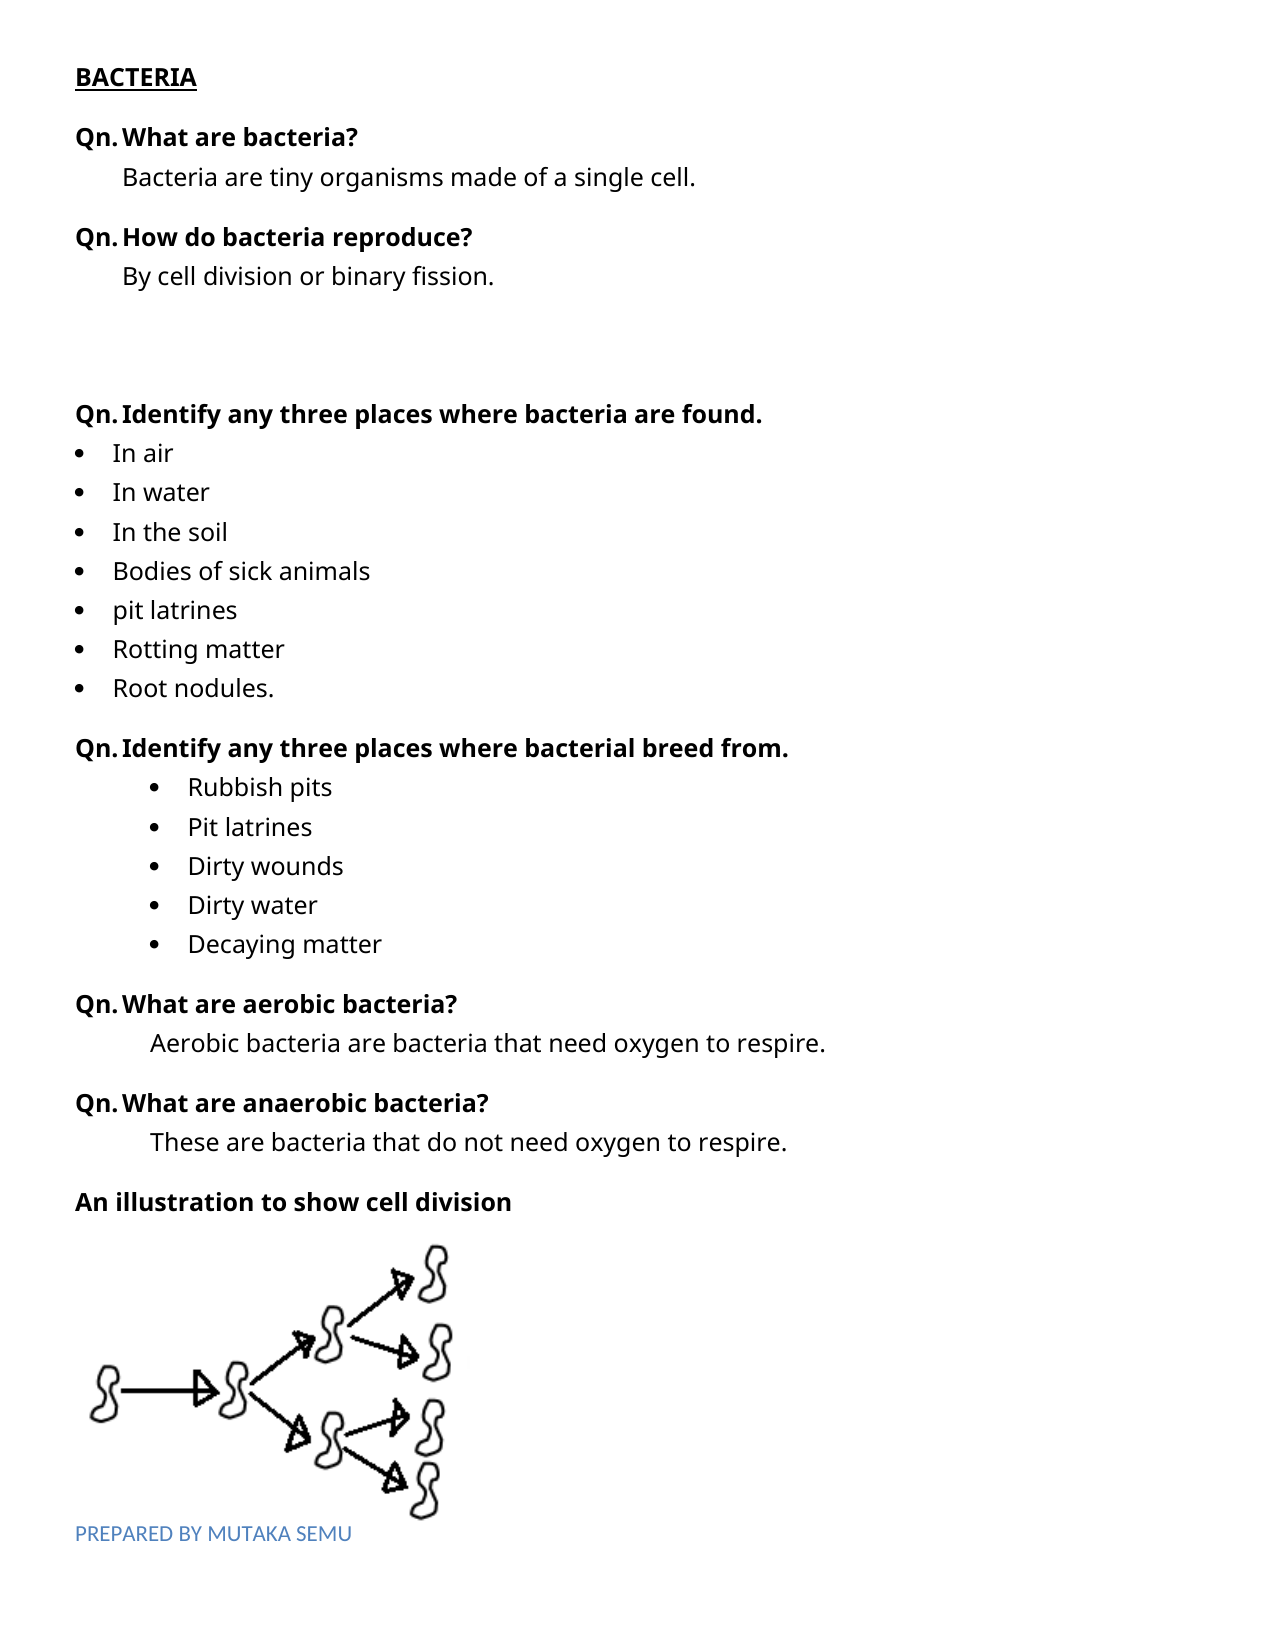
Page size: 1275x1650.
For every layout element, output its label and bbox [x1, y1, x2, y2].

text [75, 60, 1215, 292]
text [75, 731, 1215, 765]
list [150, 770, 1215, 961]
picture [71, 1238, 476, 1530]
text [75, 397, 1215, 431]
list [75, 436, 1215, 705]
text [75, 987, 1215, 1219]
